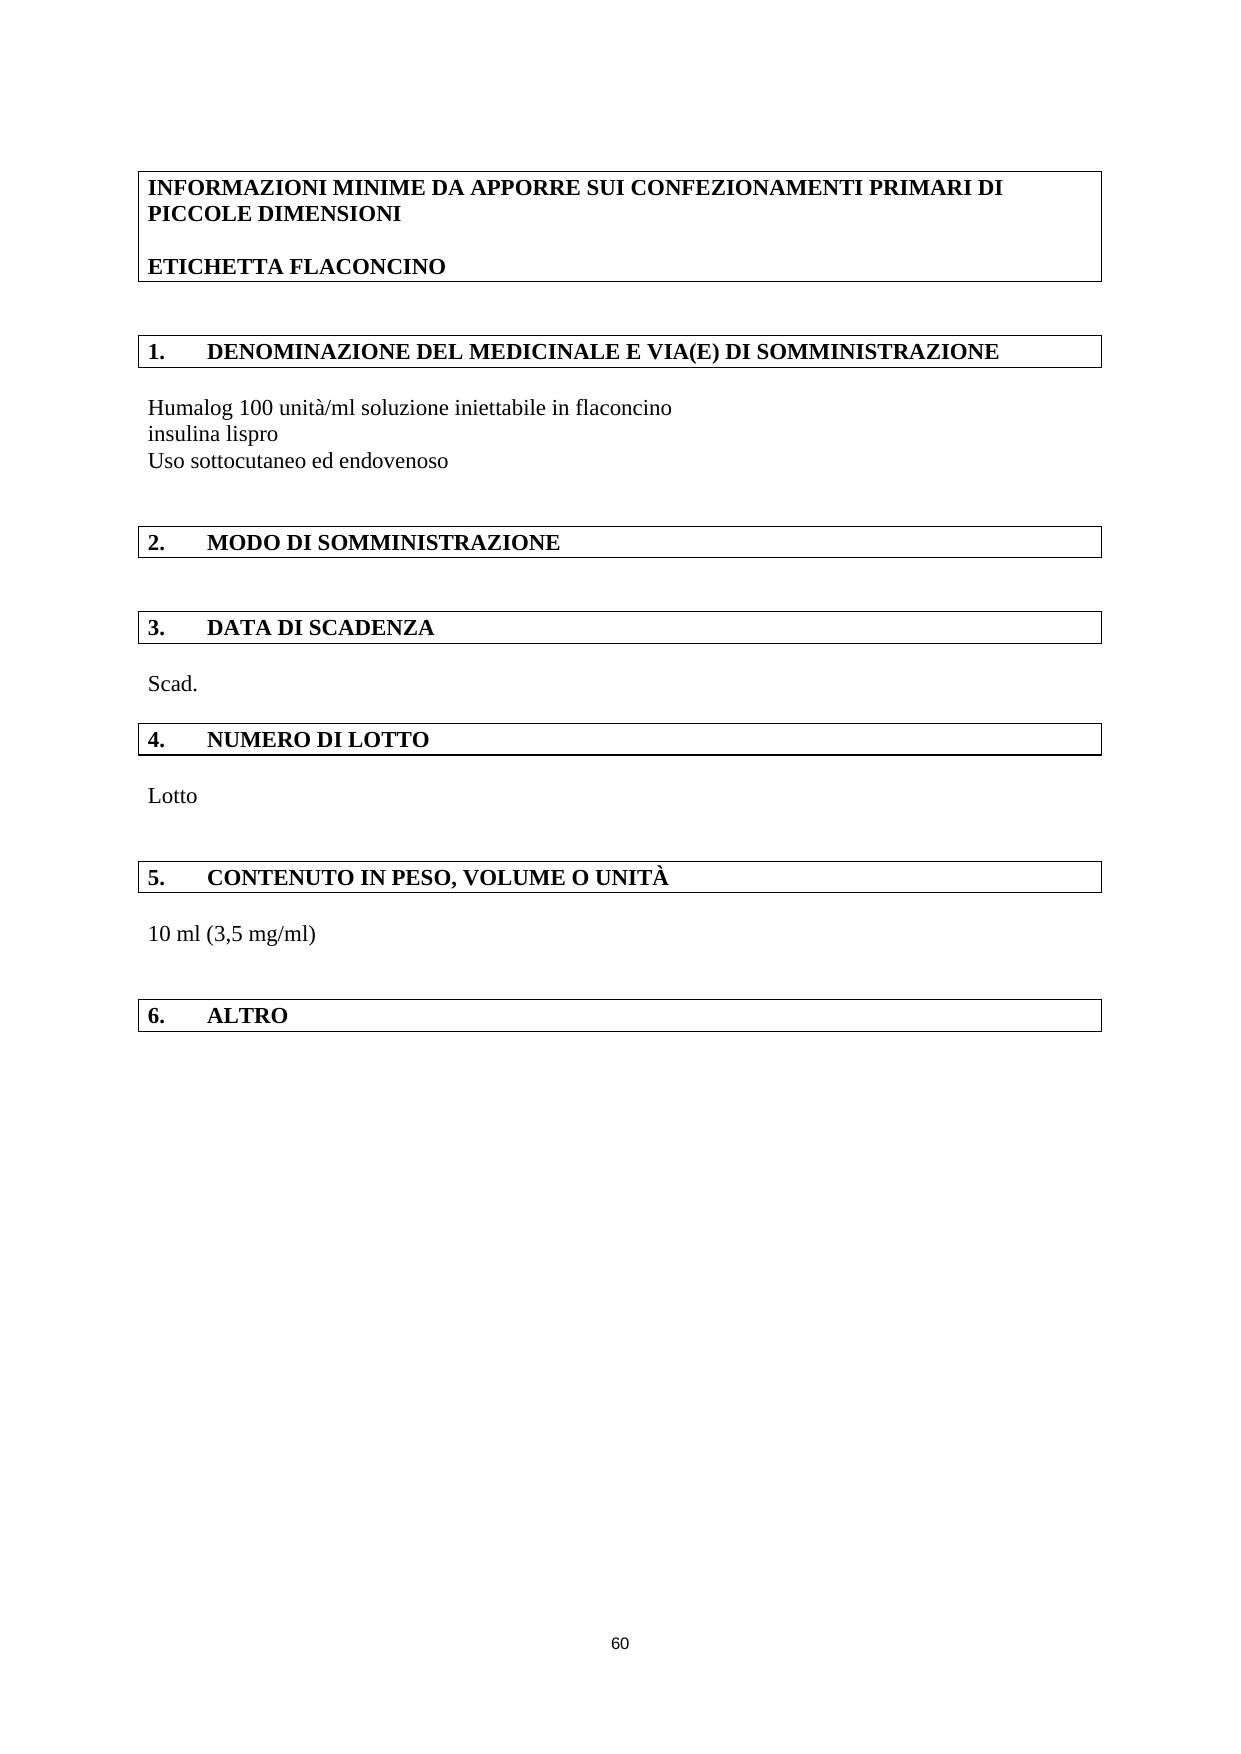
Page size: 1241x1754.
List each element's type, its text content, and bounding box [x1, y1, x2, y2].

text insulina lispro [148, 421, 1092, 447]
text 4. NUMERO DI LOTTO [139, 724, 1101, 754]
text 5. CONTENUTO IN PESO, VOLUME O UNITÀ [139, 862, 1101, 892]
text Scad. [148, 670, 1092, 697]
text Uso sottocutaneo ed endovenoso [148, 447, 1091, 473]
text 10 ml (3,5 mg/ml) [148, 920, 1091, 946]
text Humalog 100 unità/ml soluzione iniettabile in flaconcino [148, 394, 1091, 421]
text 1. DENOMINAZIONE DEL MEDICINALE E VIA(E) DI SOMMINISTRAZIONE [139, 336, 1101, 367]
text 2. MODO DI SOMMINISTRAZIONE [139, 527, 1101, 557]
text 3. DATA DI SCADENZA [139, 612, 1101, 643]
text 6. ALTRO [139, 1000, 1101, 1031]
text INFORMAZIONI MINIME DA APPORRE SUI CONFEZIONAMENTI PRIMARI DI PICCOLE DIMENSIONI [139, 172, 1101, 227]
text Lotto [148, 782, 1092, 808]
text ETICHETTA FLACONCINO [139, 250, 1101, 281]
